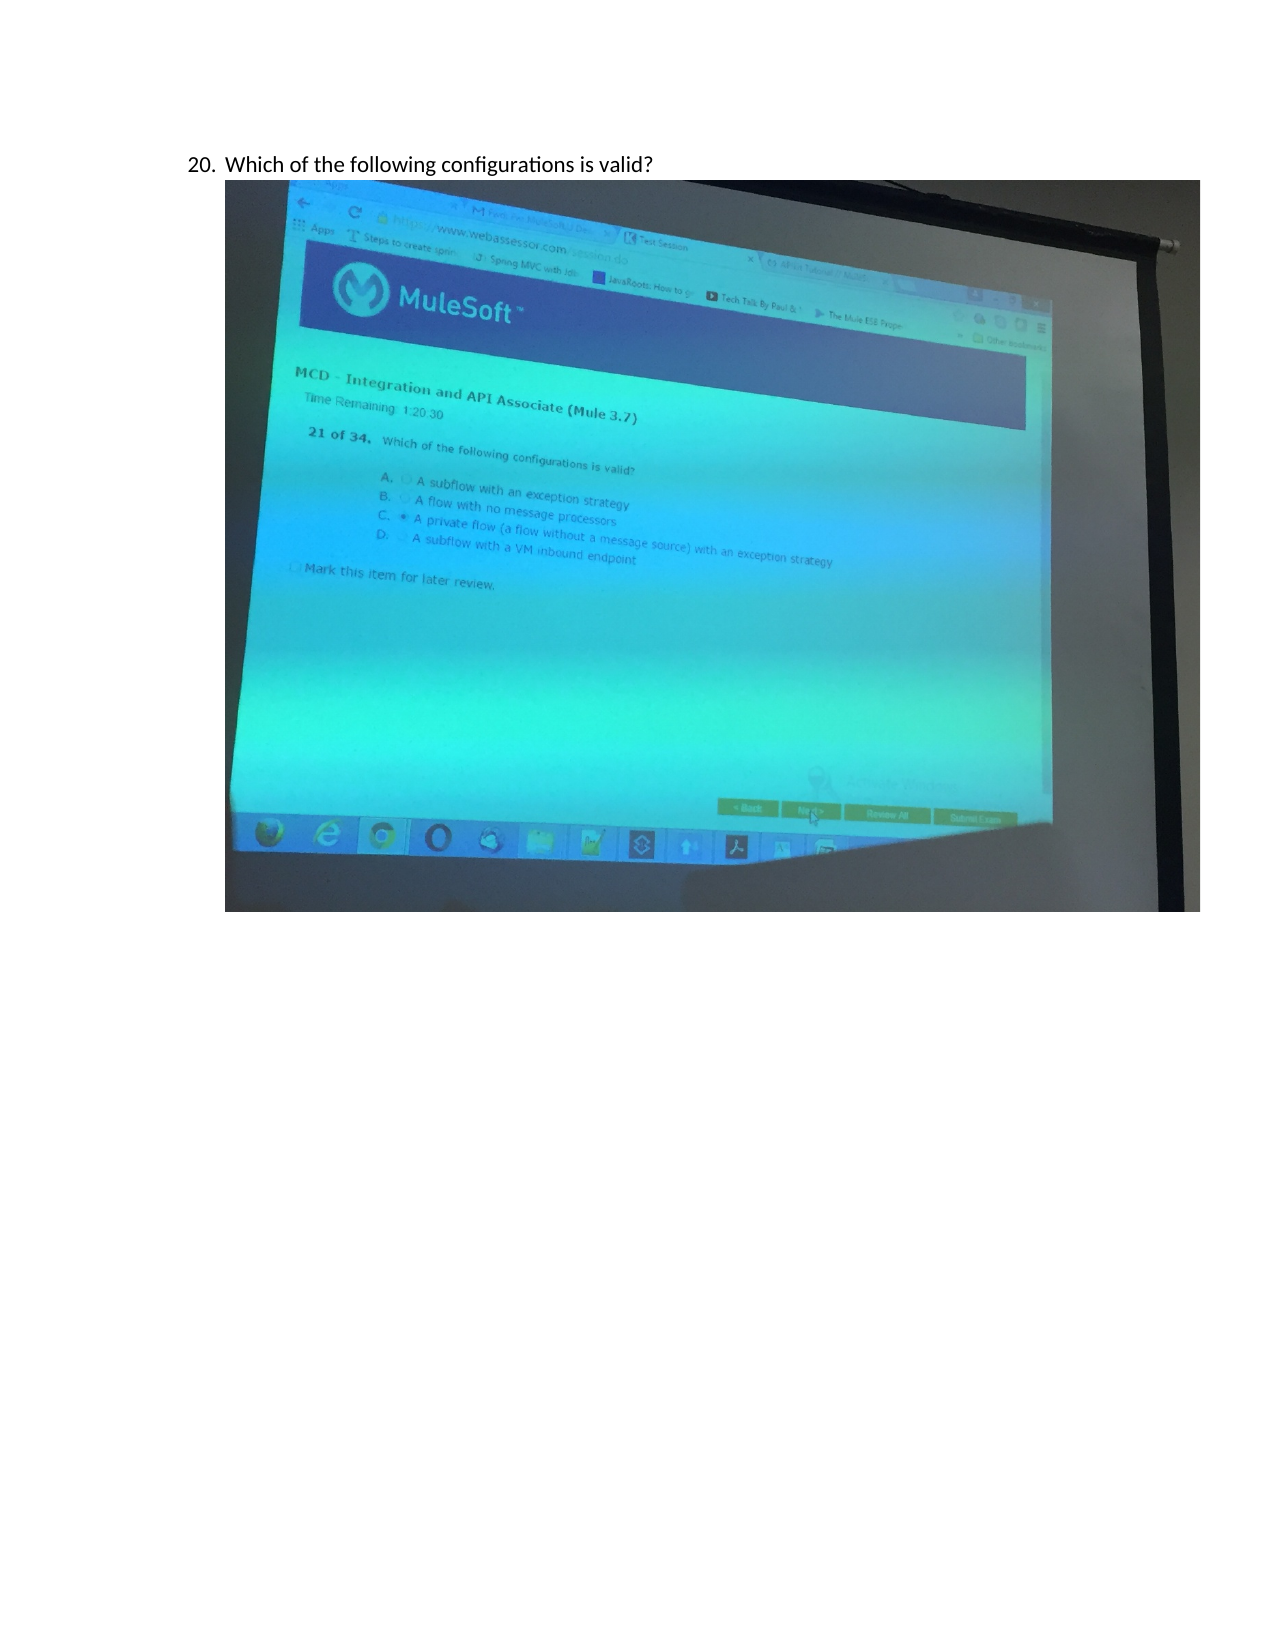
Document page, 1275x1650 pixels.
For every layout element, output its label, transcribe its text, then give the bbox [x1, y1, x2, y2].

picture [225, 180, 1200, 912]
